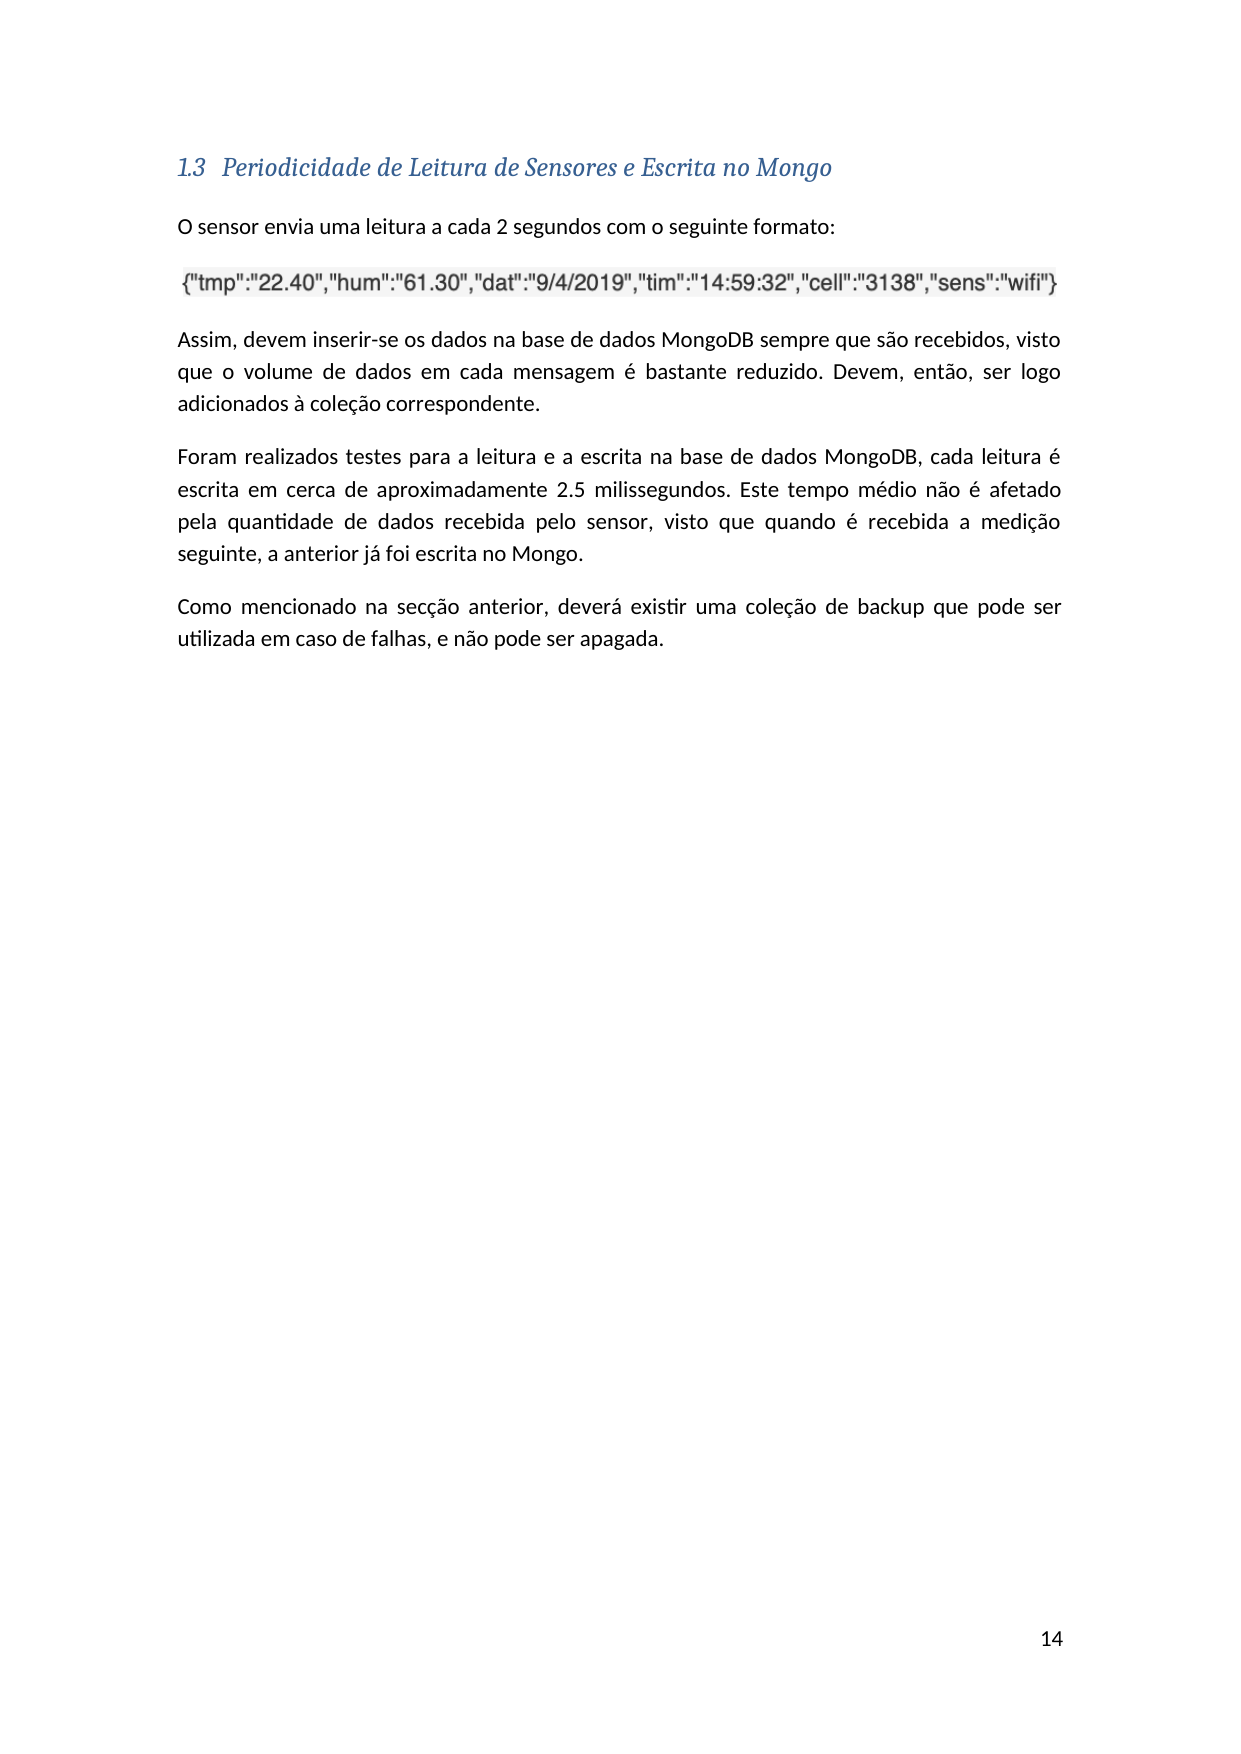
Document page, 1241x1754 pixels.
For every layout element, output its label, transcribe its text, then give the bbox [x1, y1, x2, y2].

subtitle Periodicidade de Leitura de Sensores e Escrita no Mongo [177, 152, 1063, 183]
text Assim, devem inserir-se os dados na base de dados MongoDB sempre que são recebidos, visto que o volume de dados em cada mensagem é bastante reduzido. Devem, então, ser logo adicionados à coleção correspondente. [177, 325, 1063, 417]
picture [177, 265, 1063, 301]
text Como mencionado na secção anterior, deverá existir uma coleção de backup que pode ser utilizada em caso de falhas, e não pode ser apagada. [177, 592, 1063, 652]
text O sensor envia uma leitura a cada 2 segundos com o seguinte formato: [177, 212, 1063, 241]
text Foram realizados testes para a leitura e a escrita na base de dados MongoDB, cada leitura é escrita em cerca de aproximadamente 2.5 milissegundos. Este tempo médio não é afetado pela quantidade de dados recebida pelo sensor, visto que quando é recebida a medição seguinte, a anterior já foi escrita no Mongo. [177, 442, 1063, 567]
